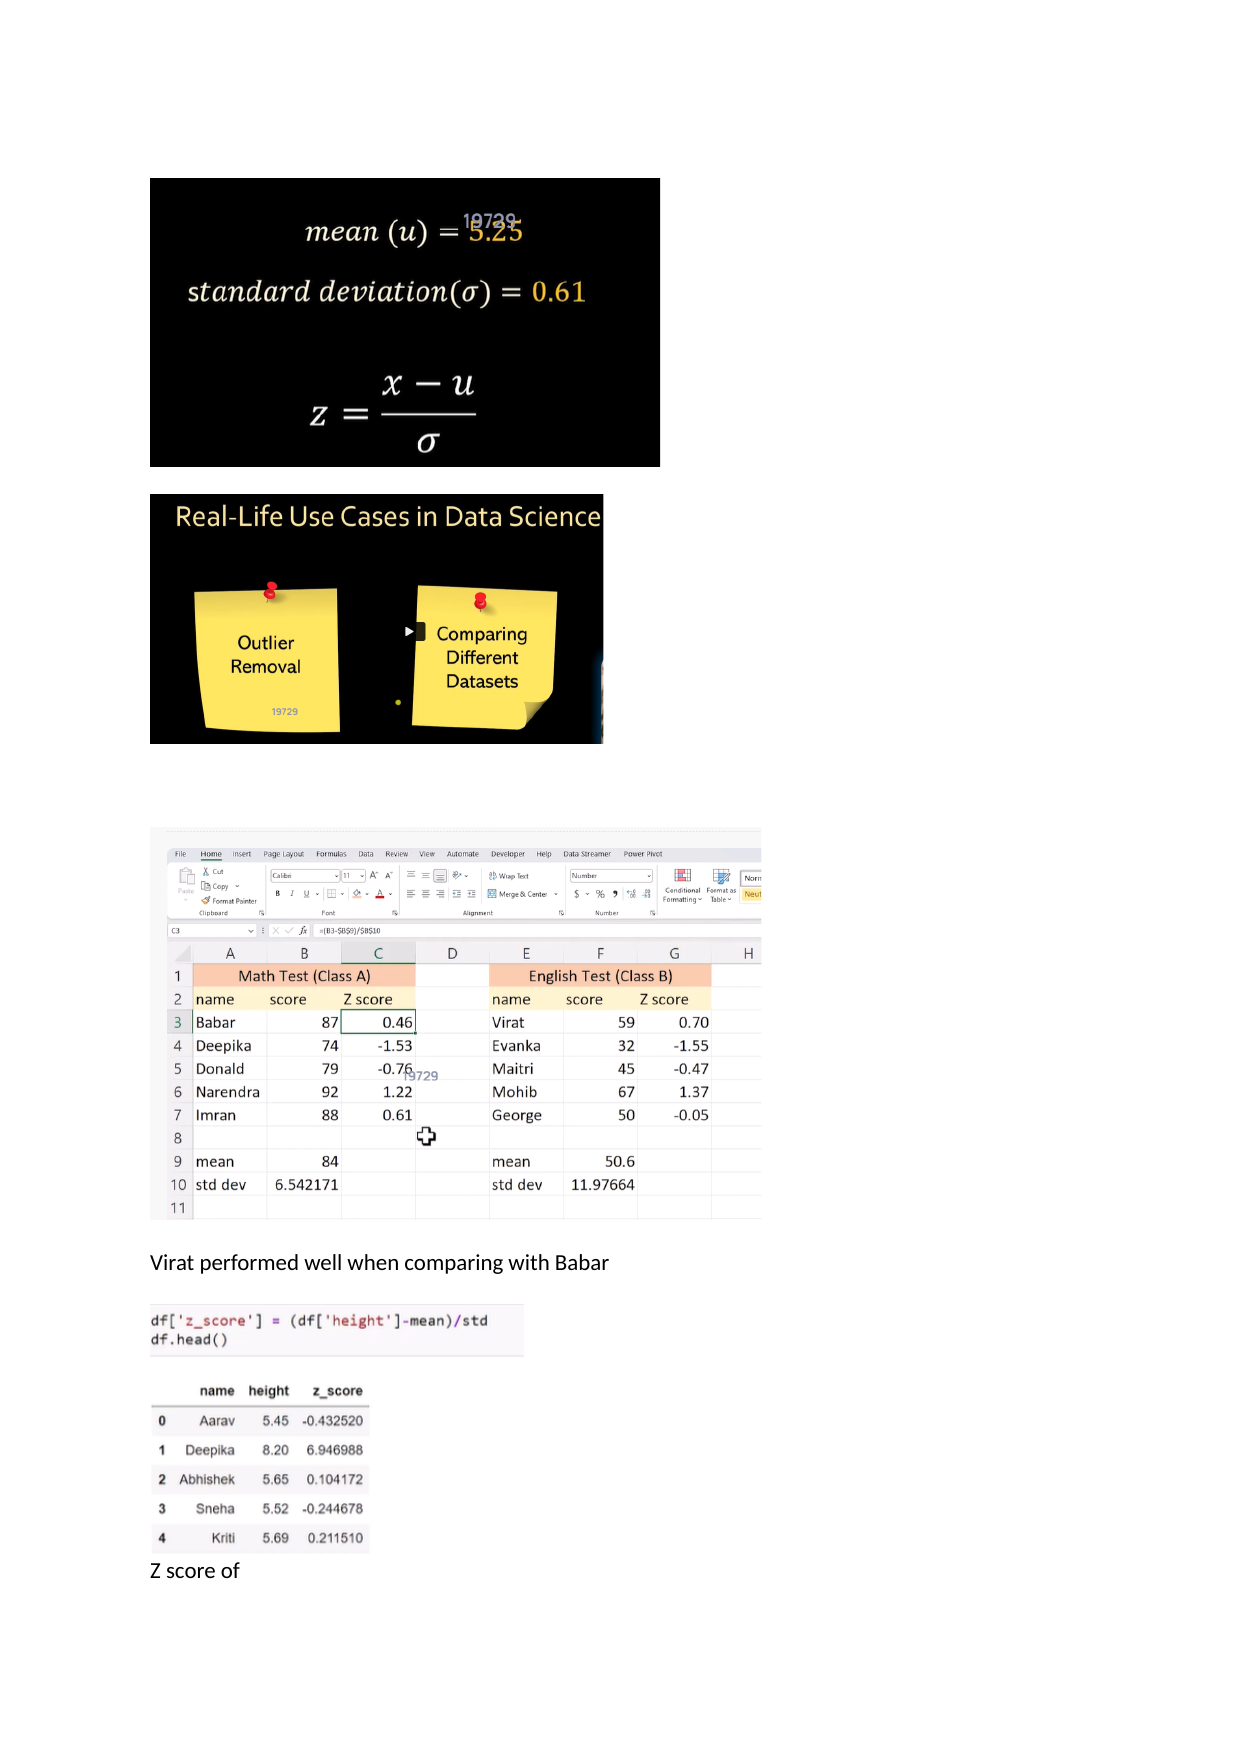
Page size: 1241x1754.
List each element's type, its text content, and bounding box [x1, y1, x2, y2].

picture [150, 494, 604, 744]
picture [150, 1304, 524, 1556]
text Virat performed well when comparing with Babar [150, 1248, 1090, 1276]
picture [150, 827, 762, 1220]
text Z score of [150, 1556, 1090, 1584]
picture [150, 178, 661, 467]
